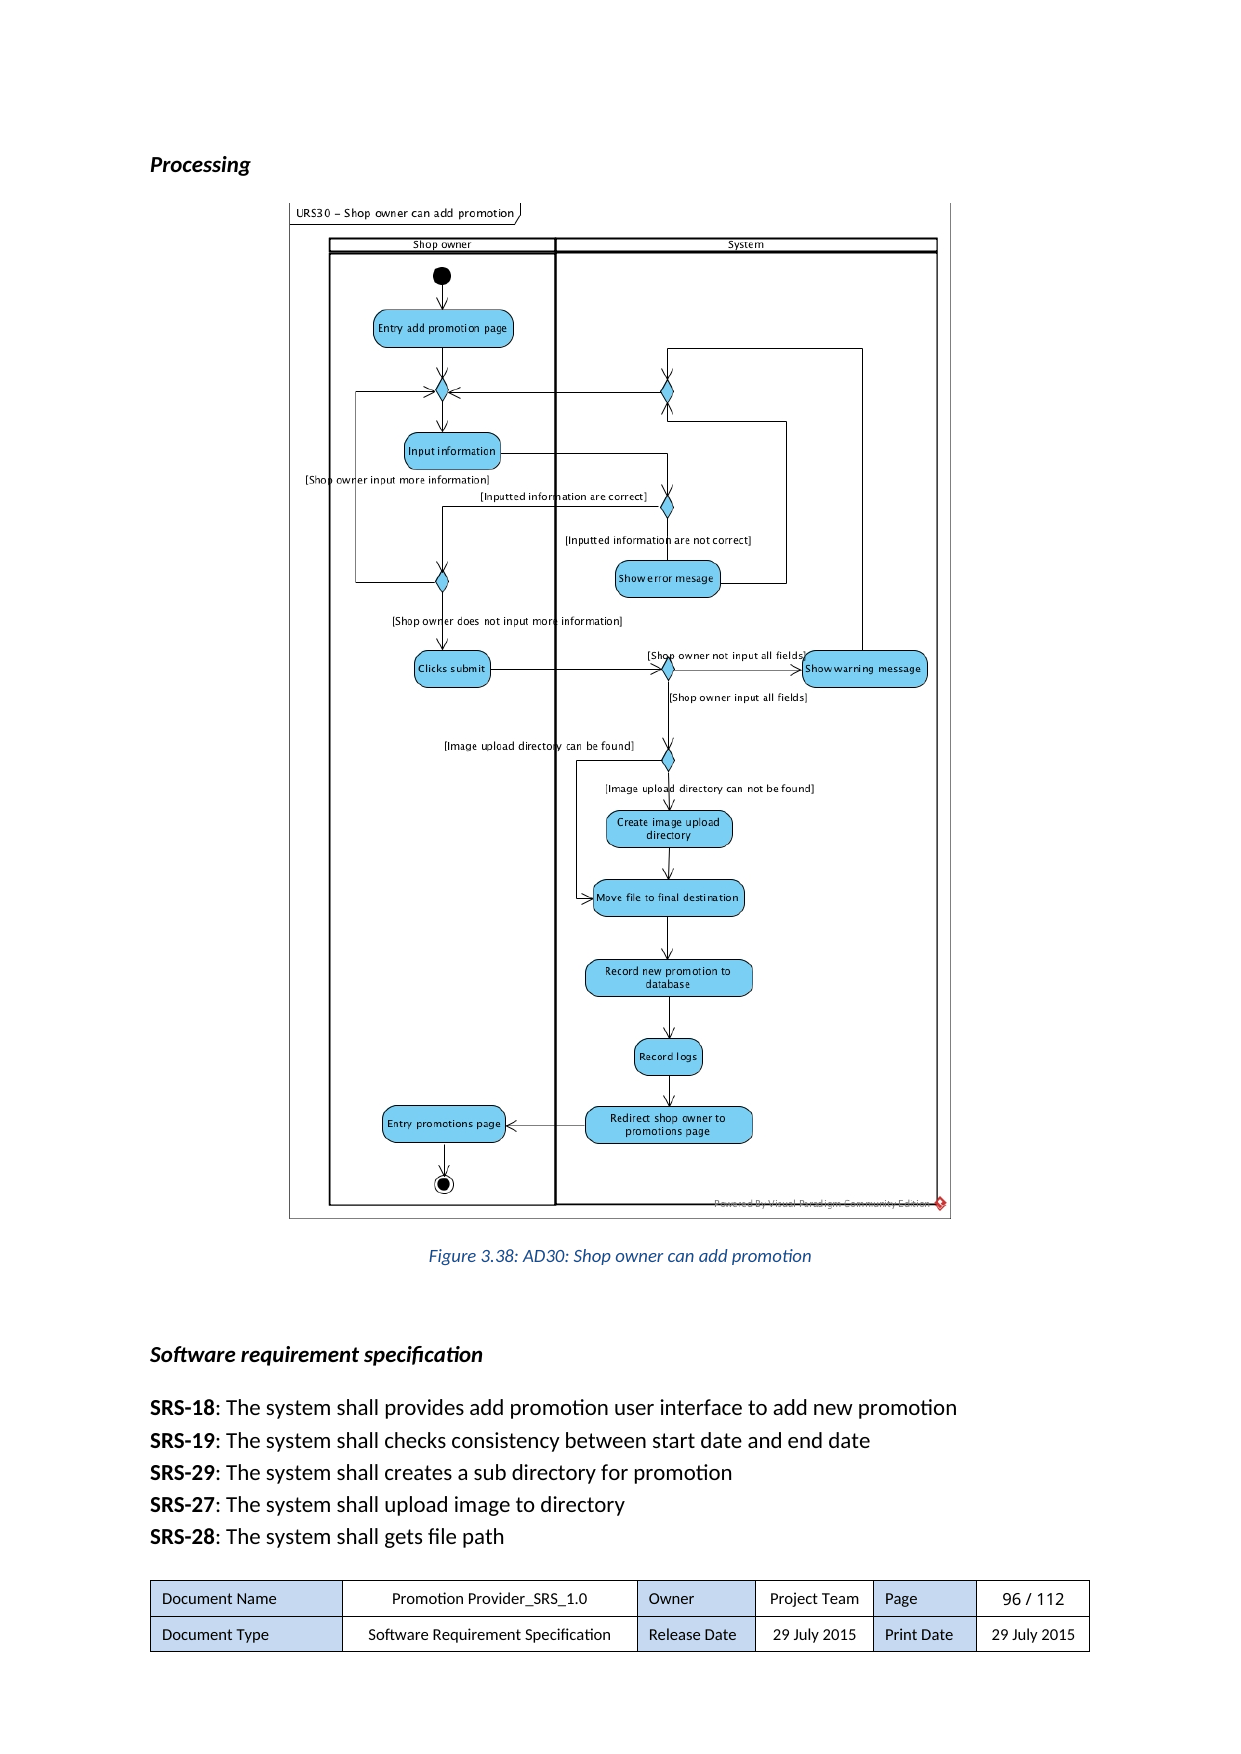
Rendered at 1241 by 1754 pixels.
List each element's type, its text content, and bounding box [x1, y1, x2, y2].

text Figure 3.38: AD30: Shop owner can add promotion [150, 1244, 1090, 1267]
text Software requirement specification [150, 1341, 1090, 1368]
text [150, 1393, 1090, 1550]
picture [289, 203, 951, 1219]
text Processing [150, 150, 1090, 178]
